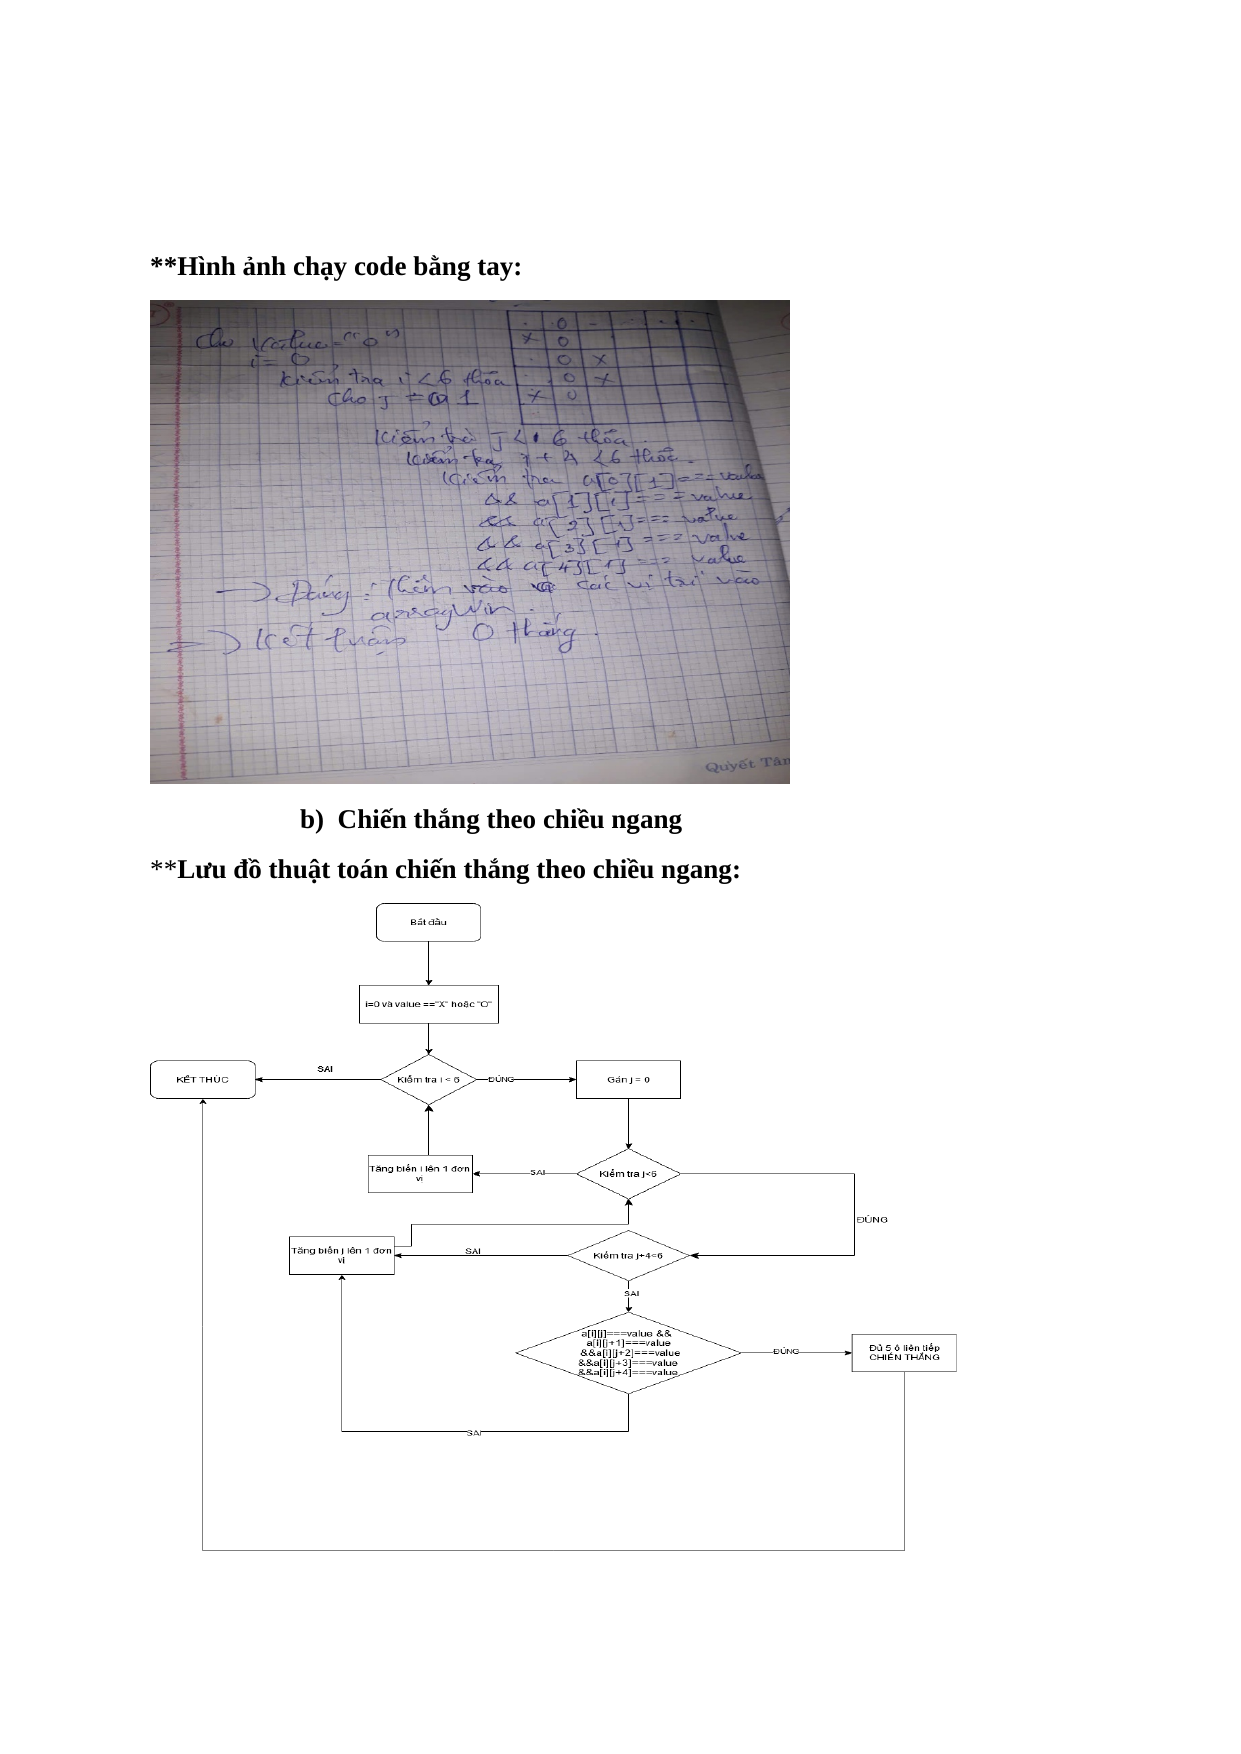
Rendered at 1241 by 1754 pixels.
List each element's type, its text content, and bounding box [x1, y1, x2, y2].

picture [150, 903, 957, 1556]
picture [150, 300, 790, 784]
text **Lưu đồ thuật toán chiến thắng theo chiều ngang: [150, 853, 1090, 884]
list Chiến thắng theo chiều ngang [300, 803, 1090, 834]
text **Hình ảnh chạy code bằng tay: [150, 250, 1090, 282]
